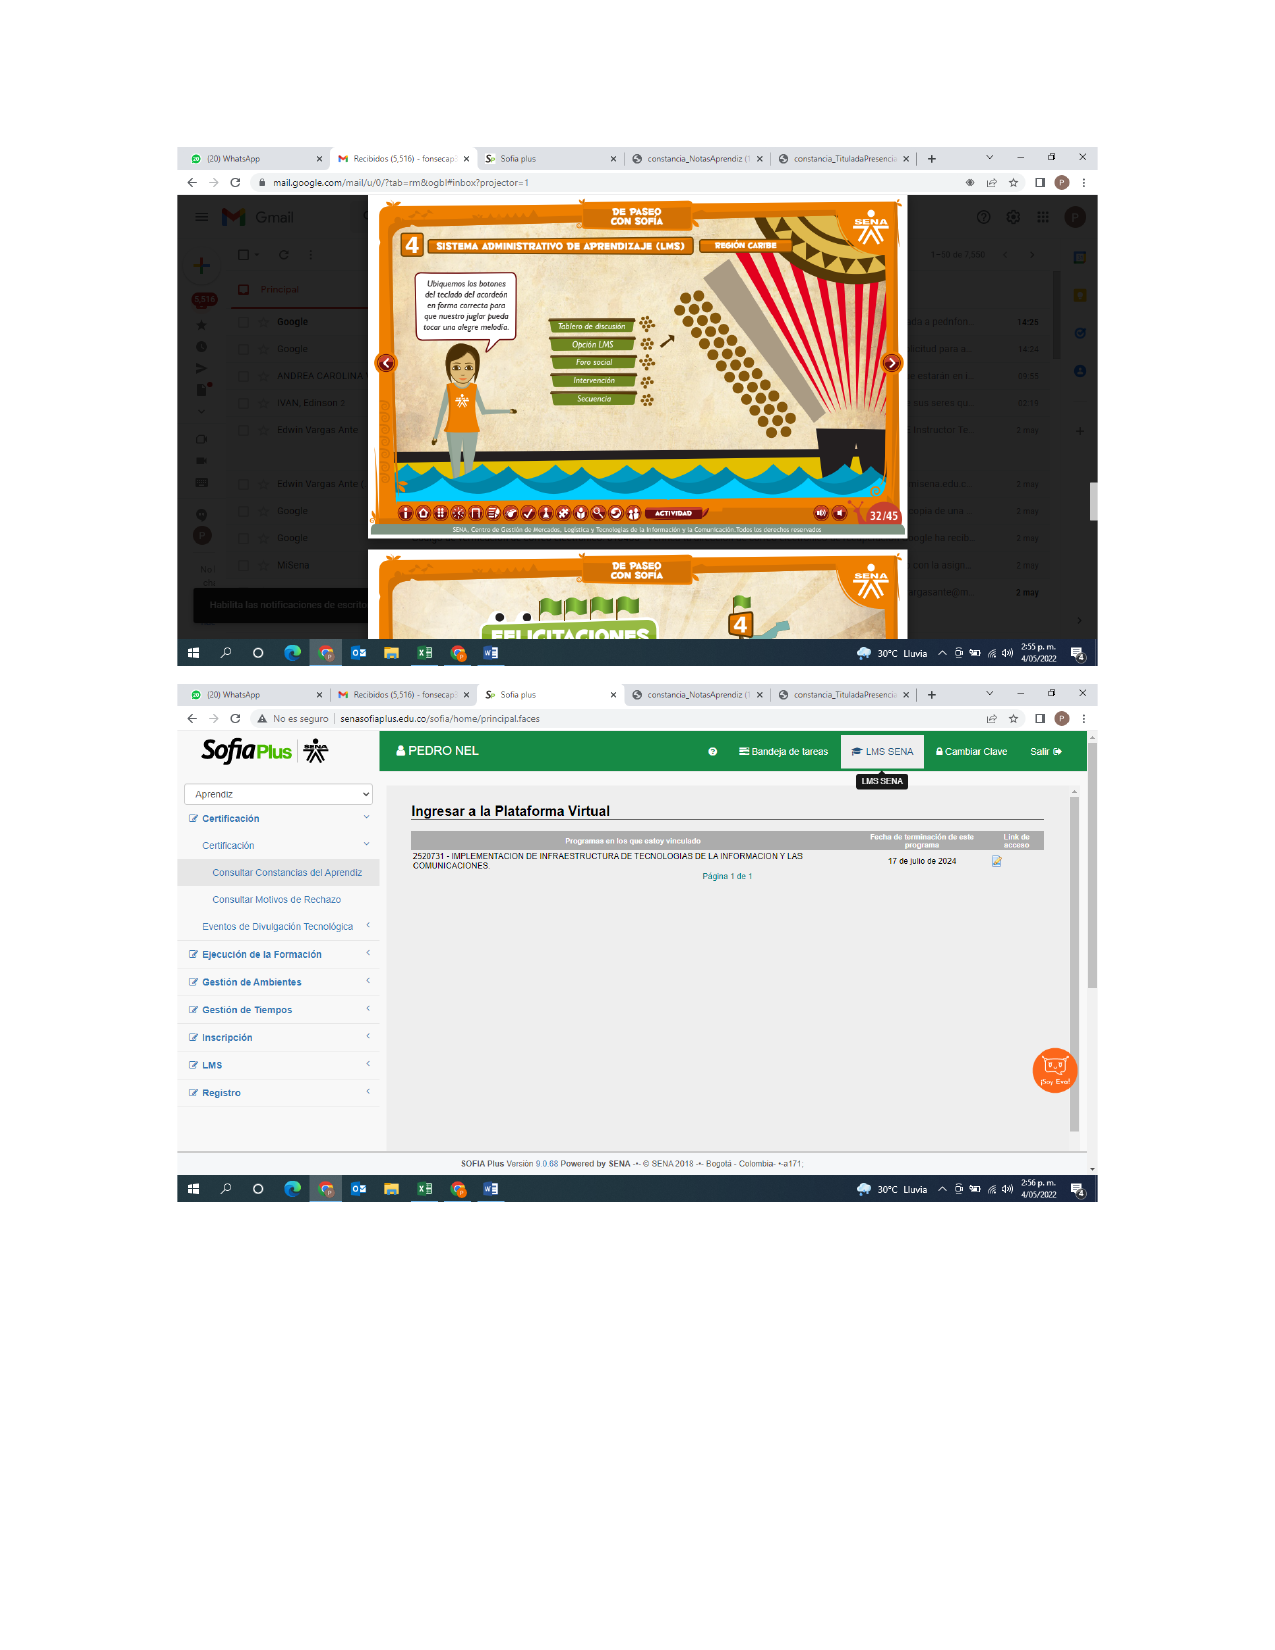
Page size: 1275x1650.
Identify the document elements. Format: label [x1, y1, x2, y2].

picture [177, 684, 1098, 1202]
picture [177, 147, 1098, 666]
